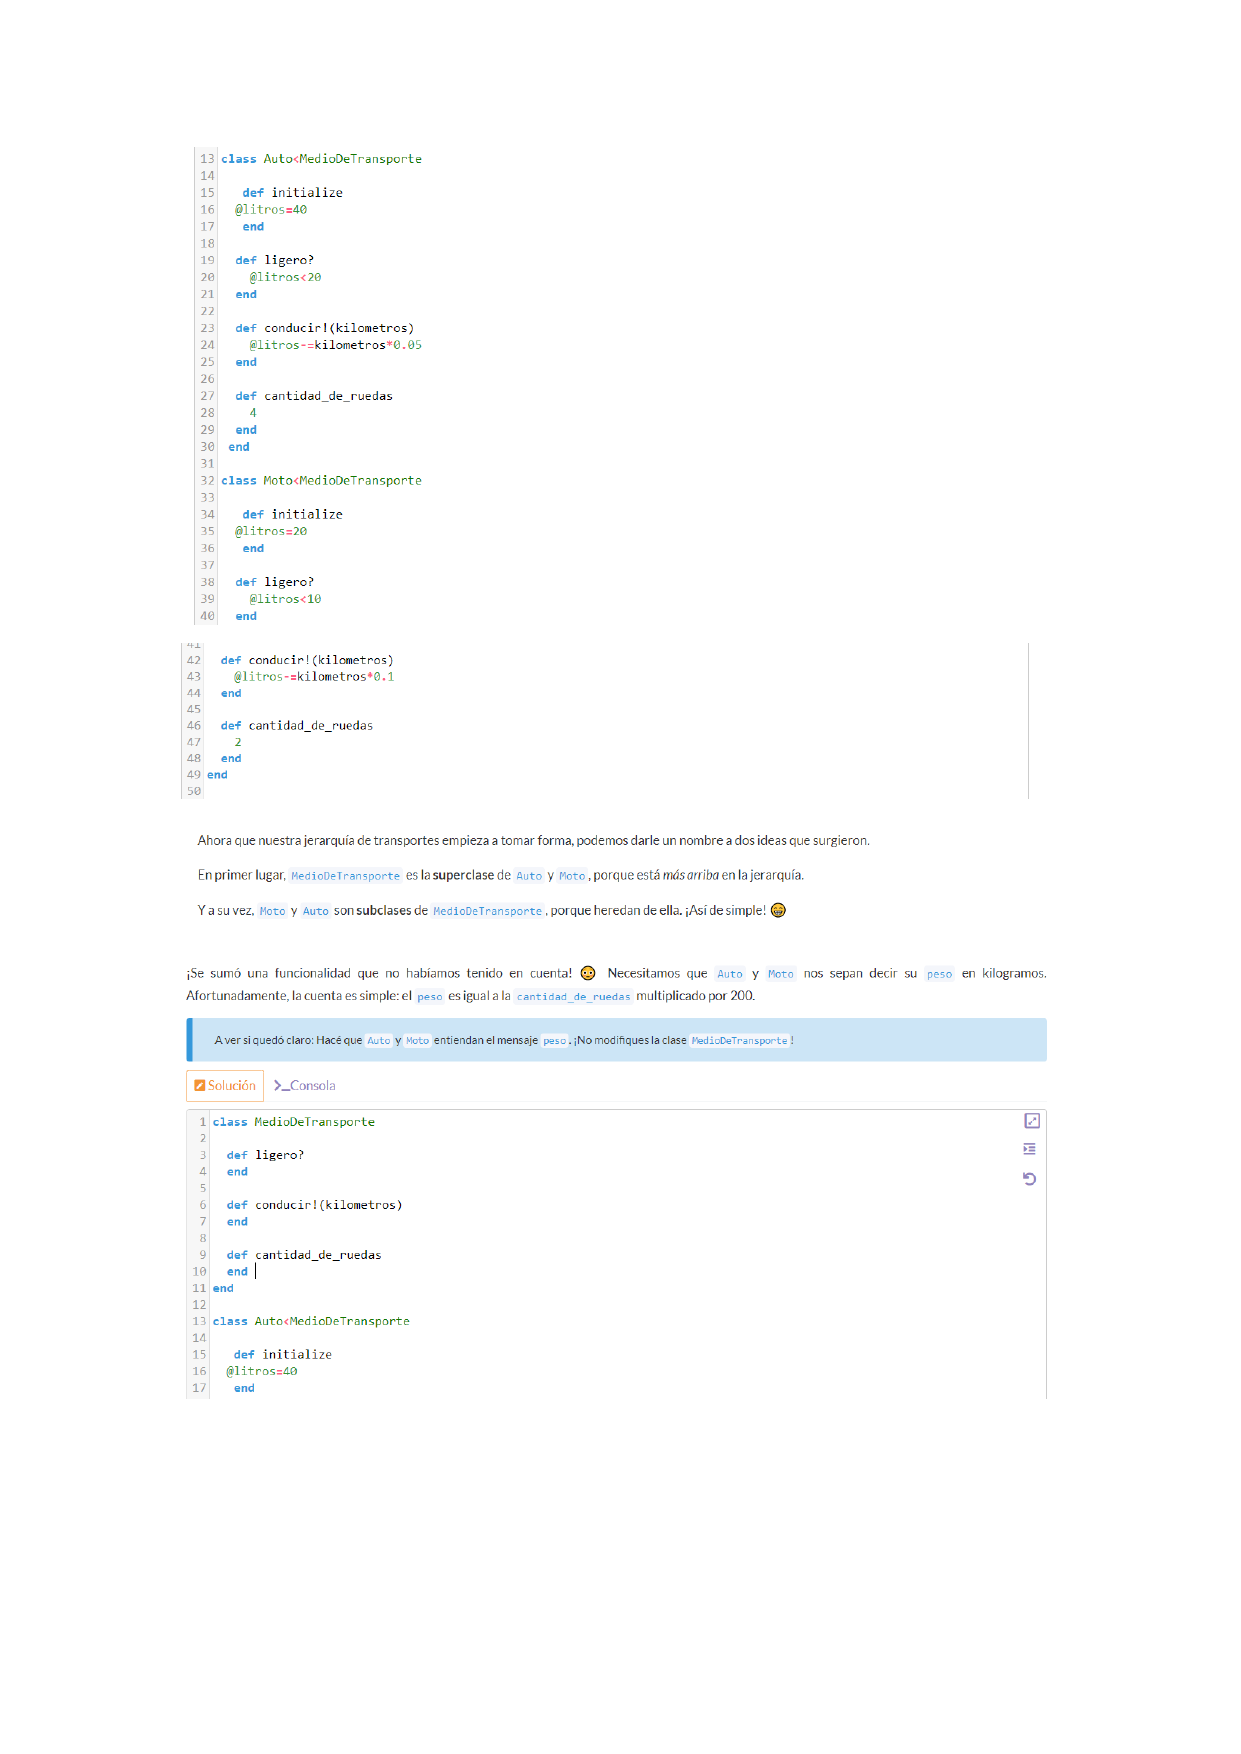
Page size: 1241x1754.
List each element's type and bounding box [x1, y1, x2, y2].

picture [177, 643, 1063, 799]
picture [177, 956, 1063, 1399]
picture [177, 147, 1063, 625]
picture [177, 817, 1063, 938]
